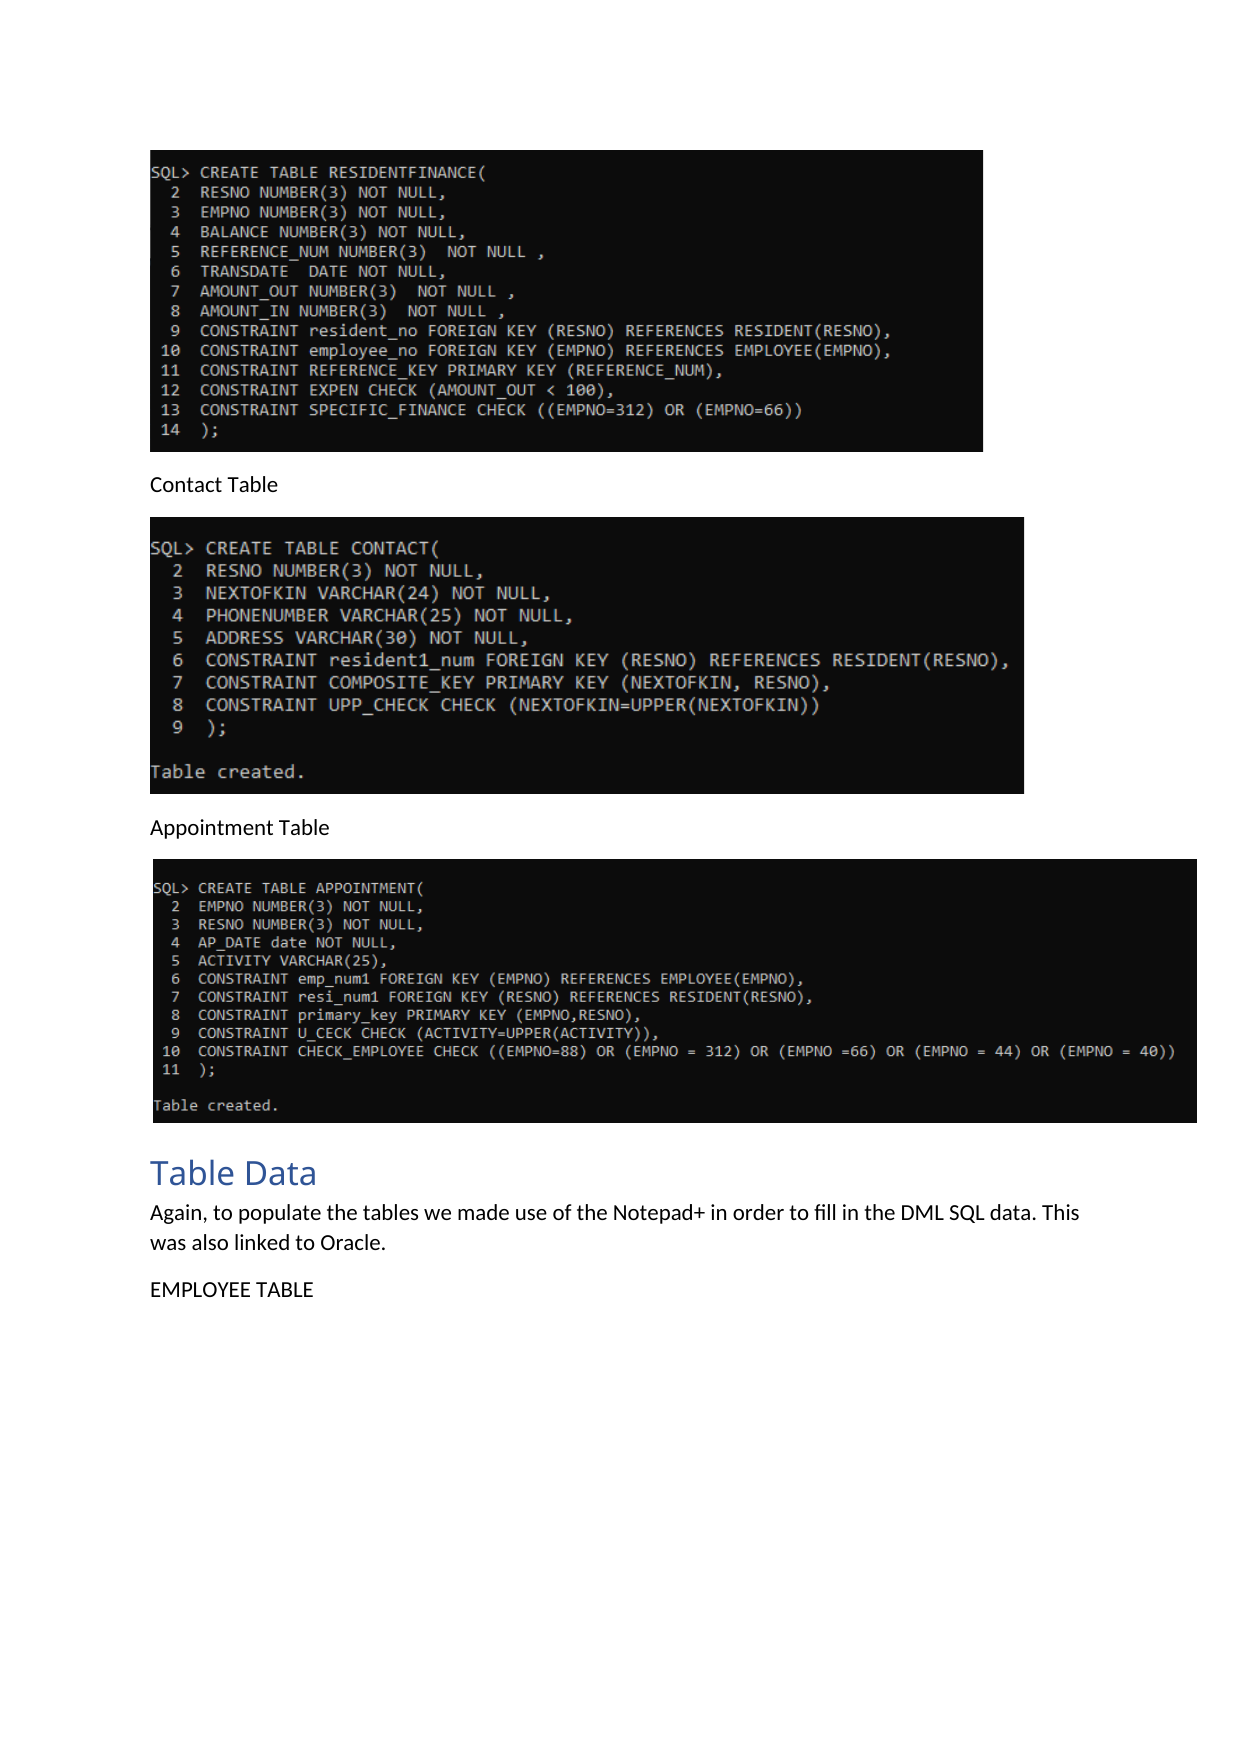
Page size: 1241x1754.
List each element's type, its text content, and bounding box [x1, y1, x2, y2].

text Again, to populate the tables we made use of the Notepad+ in order to fill in the DML SQL data. This was also linked to Oracle. [150, 1198, 1090, 1256]
picture [153, 859, 1197, 1123]
text Appointment Table [150, 813, 1090, 841]
picture [150, 517, 1025, 794]
text Contact Table [150, 470, 1090, 498]
subtitle Table Data [150, 1149, 1090, 1195]
text EMPLOYEE TABLE [150, 1275, 1090, 1303]
picture [150, 150, 984, 452]
